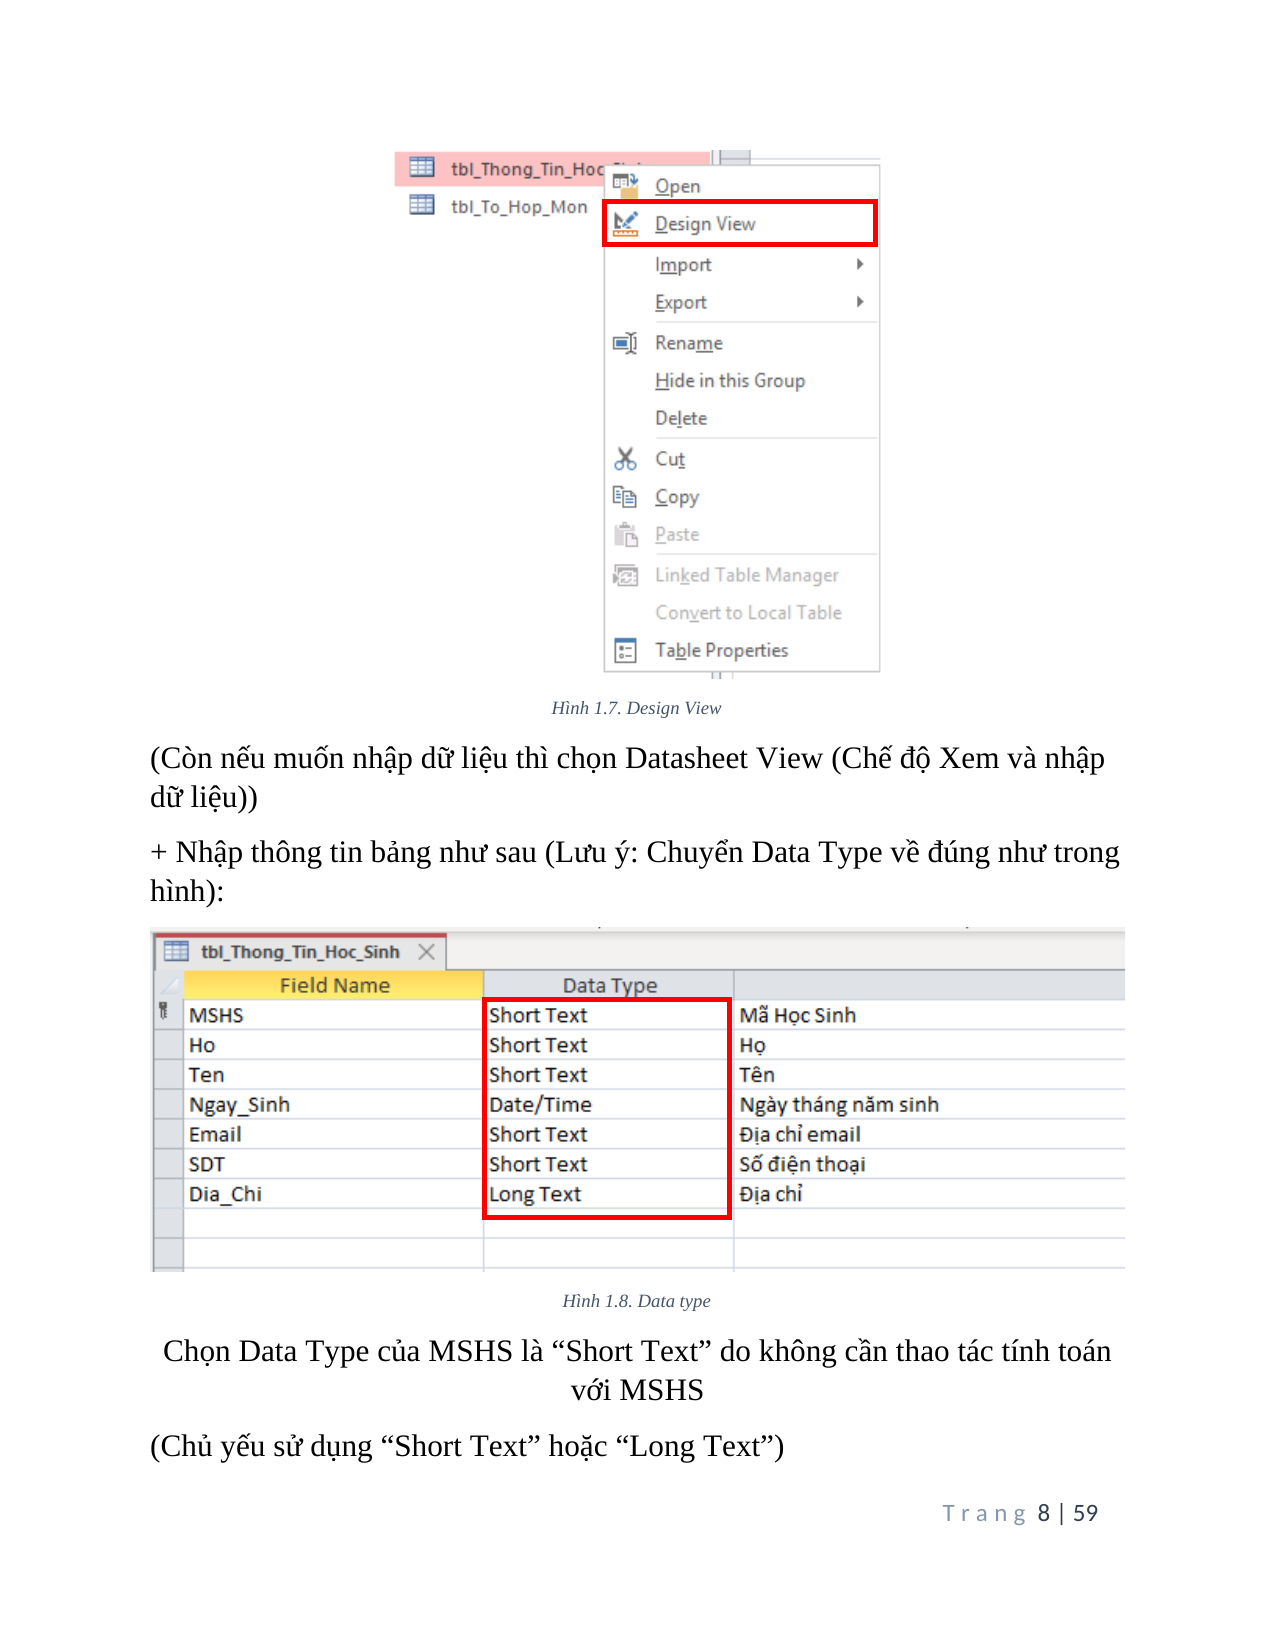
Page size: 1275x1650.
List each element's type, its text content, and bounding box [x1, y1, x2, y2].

picture [150, 927, 1125, 1272]
picture [394, 150, 881, 679]
text + Nhập thông tin bảng như sau (Lưu ý: Chuyển Data Type về đúng như trong hình): [150, 833, 1125, 908]
text (Chủ yếu sử dụng “Short Text” hoặc “Long Text”) [150, 1427, 1125, 1463]
text Chọn Data Type của MSHS là “Short Text” do không cần thao tác tính toán với MSHS [150, 1333, 1125, 1407]
text (Còn nếu muốn nhập dữ liệu thì chọn Datasheet View (Chế độ Xem và nhập dữ liệu)) [150, 739, 1125, 814]
